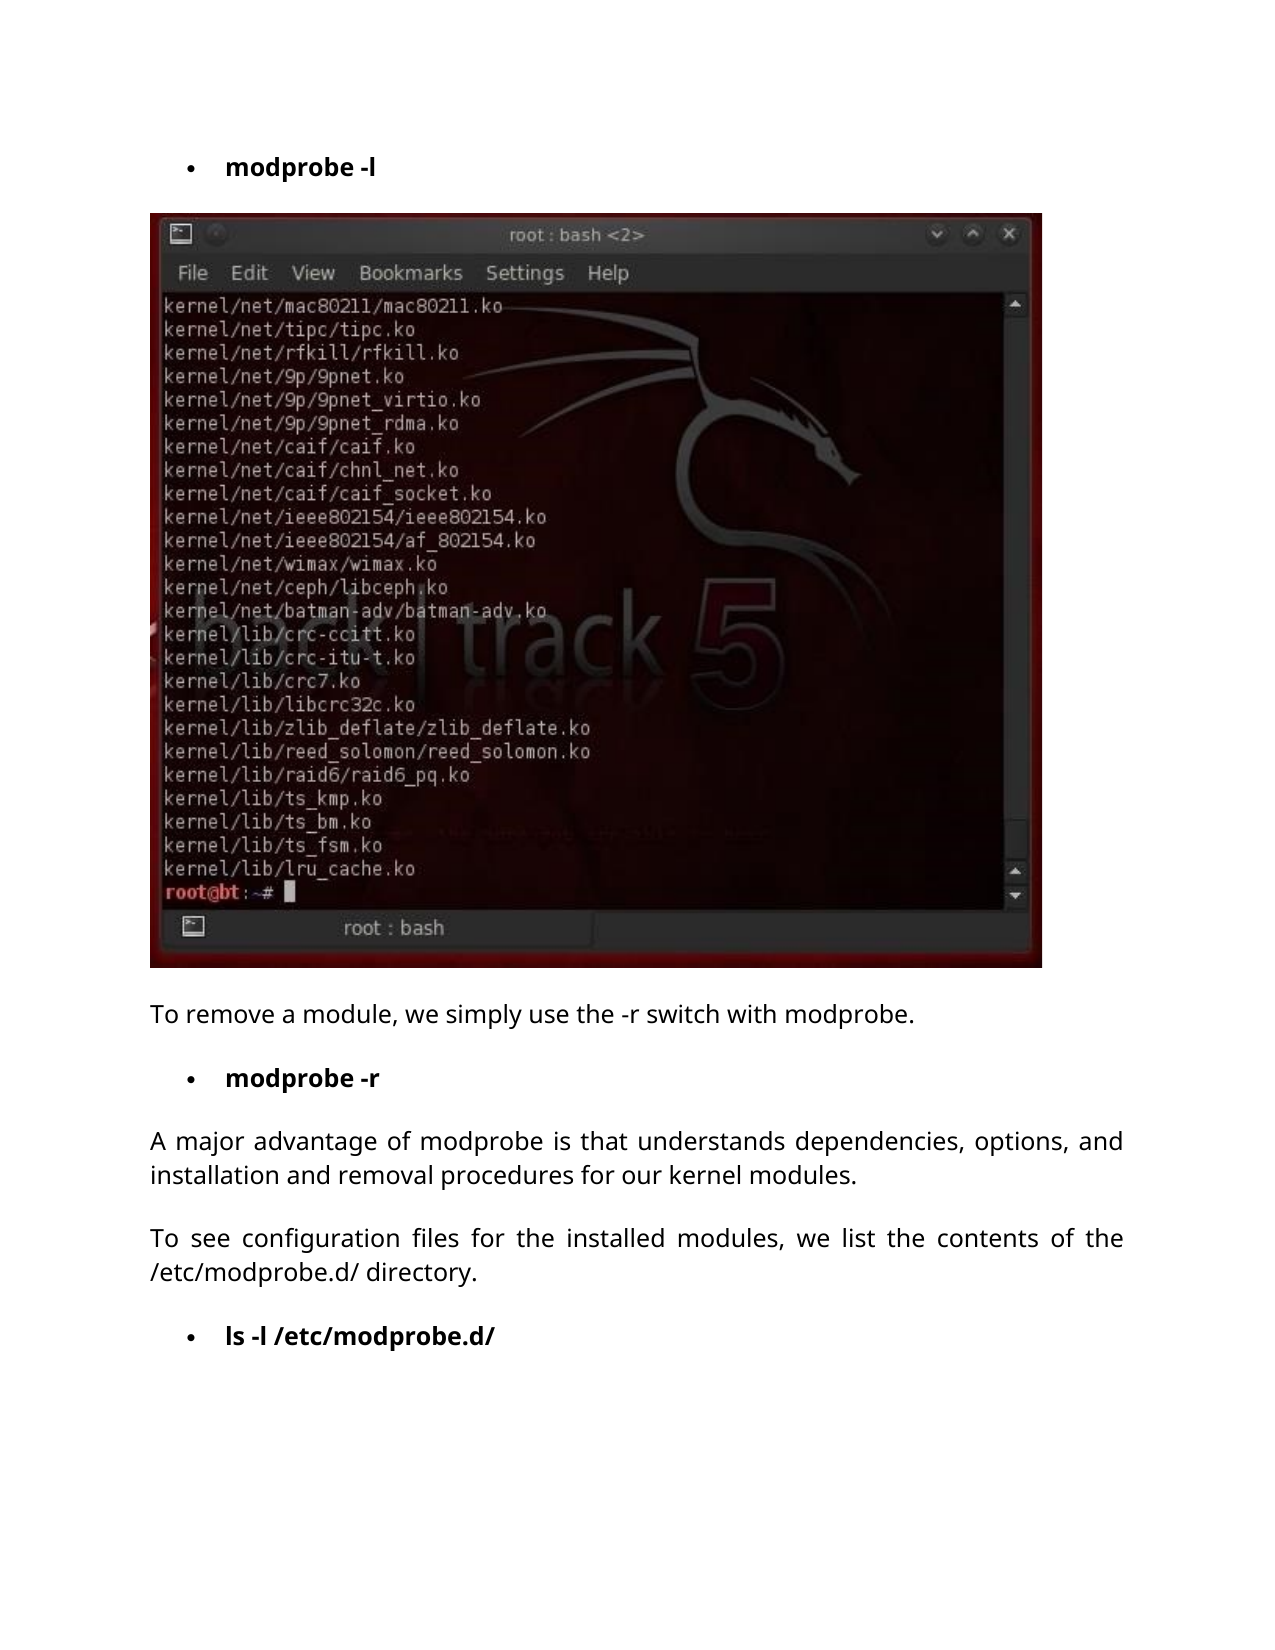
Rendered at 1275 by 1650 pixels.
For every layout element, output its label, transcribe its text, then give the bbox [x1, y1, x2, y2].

list modprobe -l [187, 150, 1125, 184]
list ls -l /etc/modprobe.d/ [187, 1318, 1125, 1352]
text To remove a module, we simply use the -r switch with modprobe. [150, 997, 1125, 1031]
text A major advantage of modprobe is that understands dependencies, options, and installation and removal procedures for our kernel modules. [150, 1123, 1125, 1192]
text To see configuration files for the installed modules, we list the contents of the /etc/modprobe.d/ directory. [150, 1221, 1125, 1289]
picture [150, 213, 1043, 968]
list modprobe -r [187, 1060, 1125, 1094]
